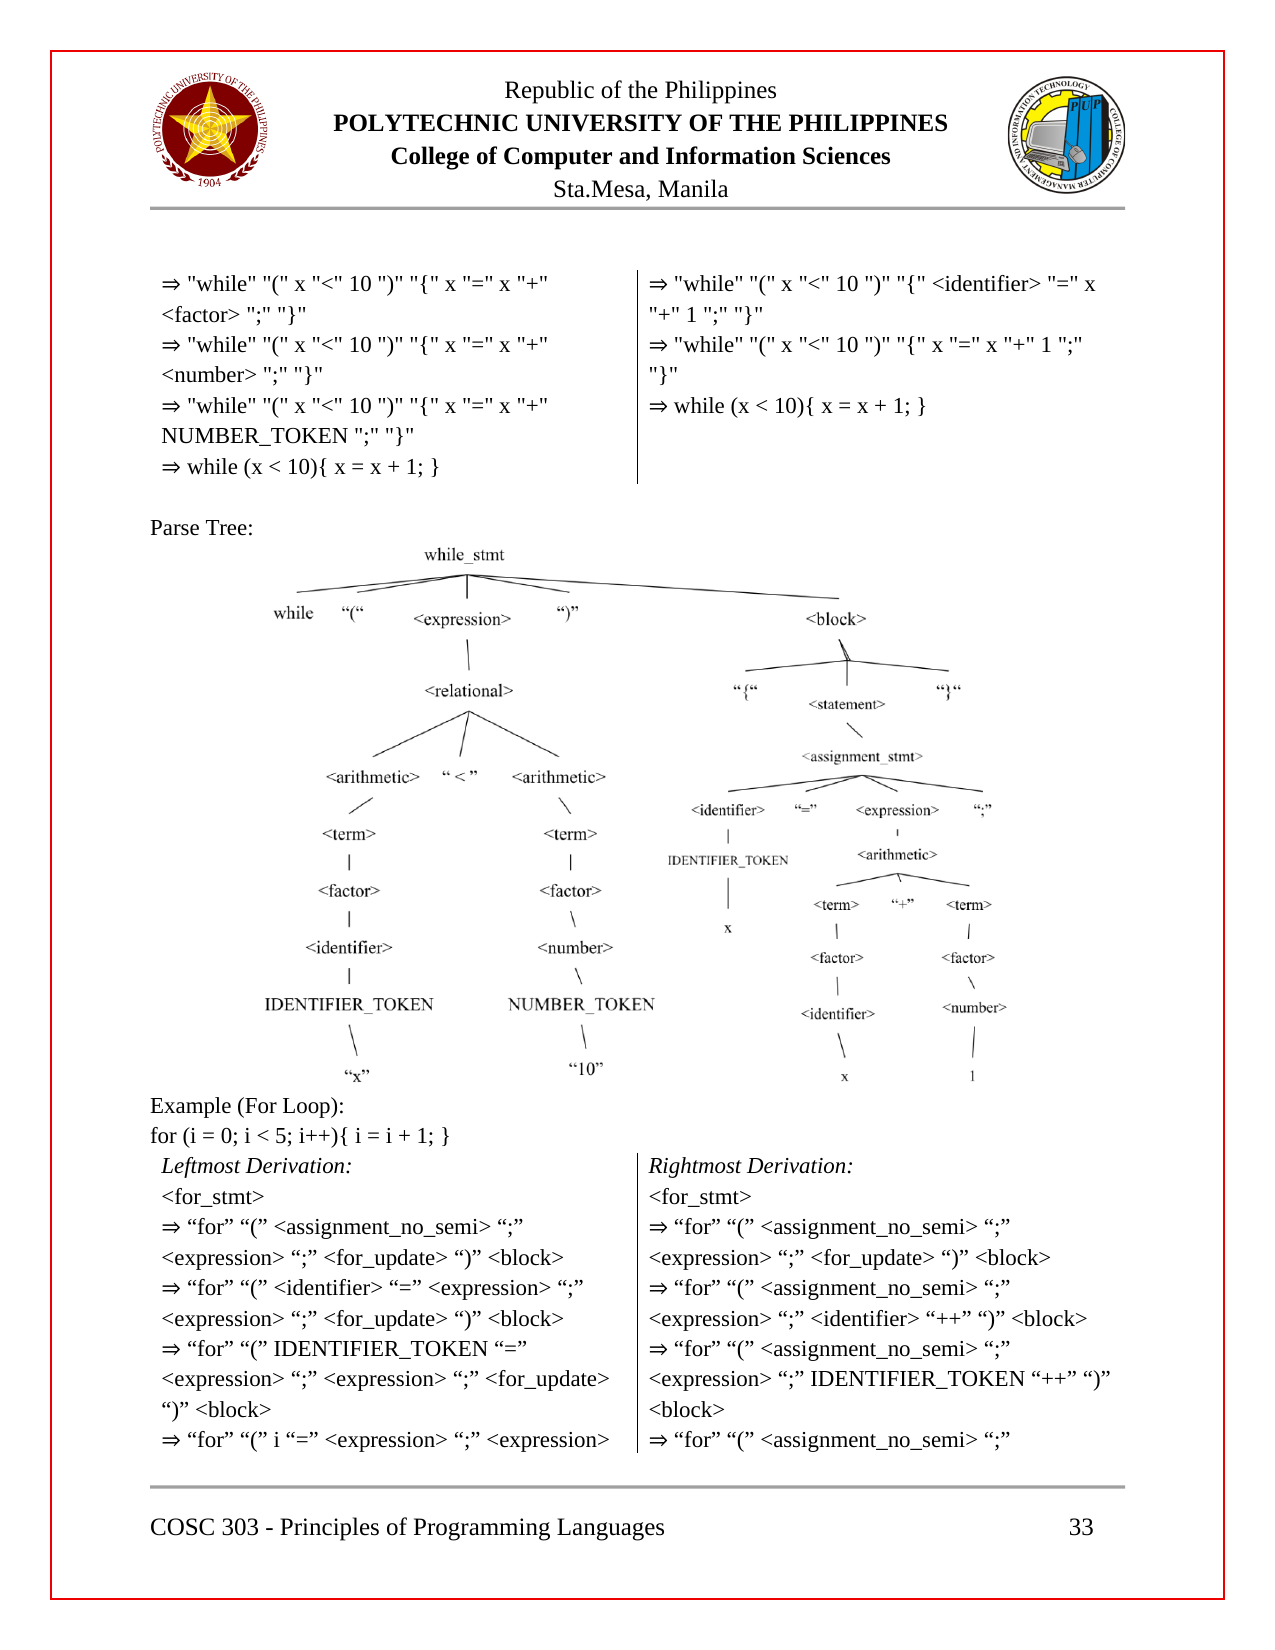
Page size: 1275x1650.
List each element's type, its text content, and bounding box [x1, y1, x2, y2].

picture [150, 71, 268, 189]
picture [1007, 76, 1125, 194]
text for (i = 0; i < 5; i++){ i = i + 1; } [150, 1122, 1125, 1149]
text Example (For Loop): [150, 1092, 1125, 1118]
text Parse Tree: [150, 514, 1125, 540]
picture [261, 544, 1014, 1089]
